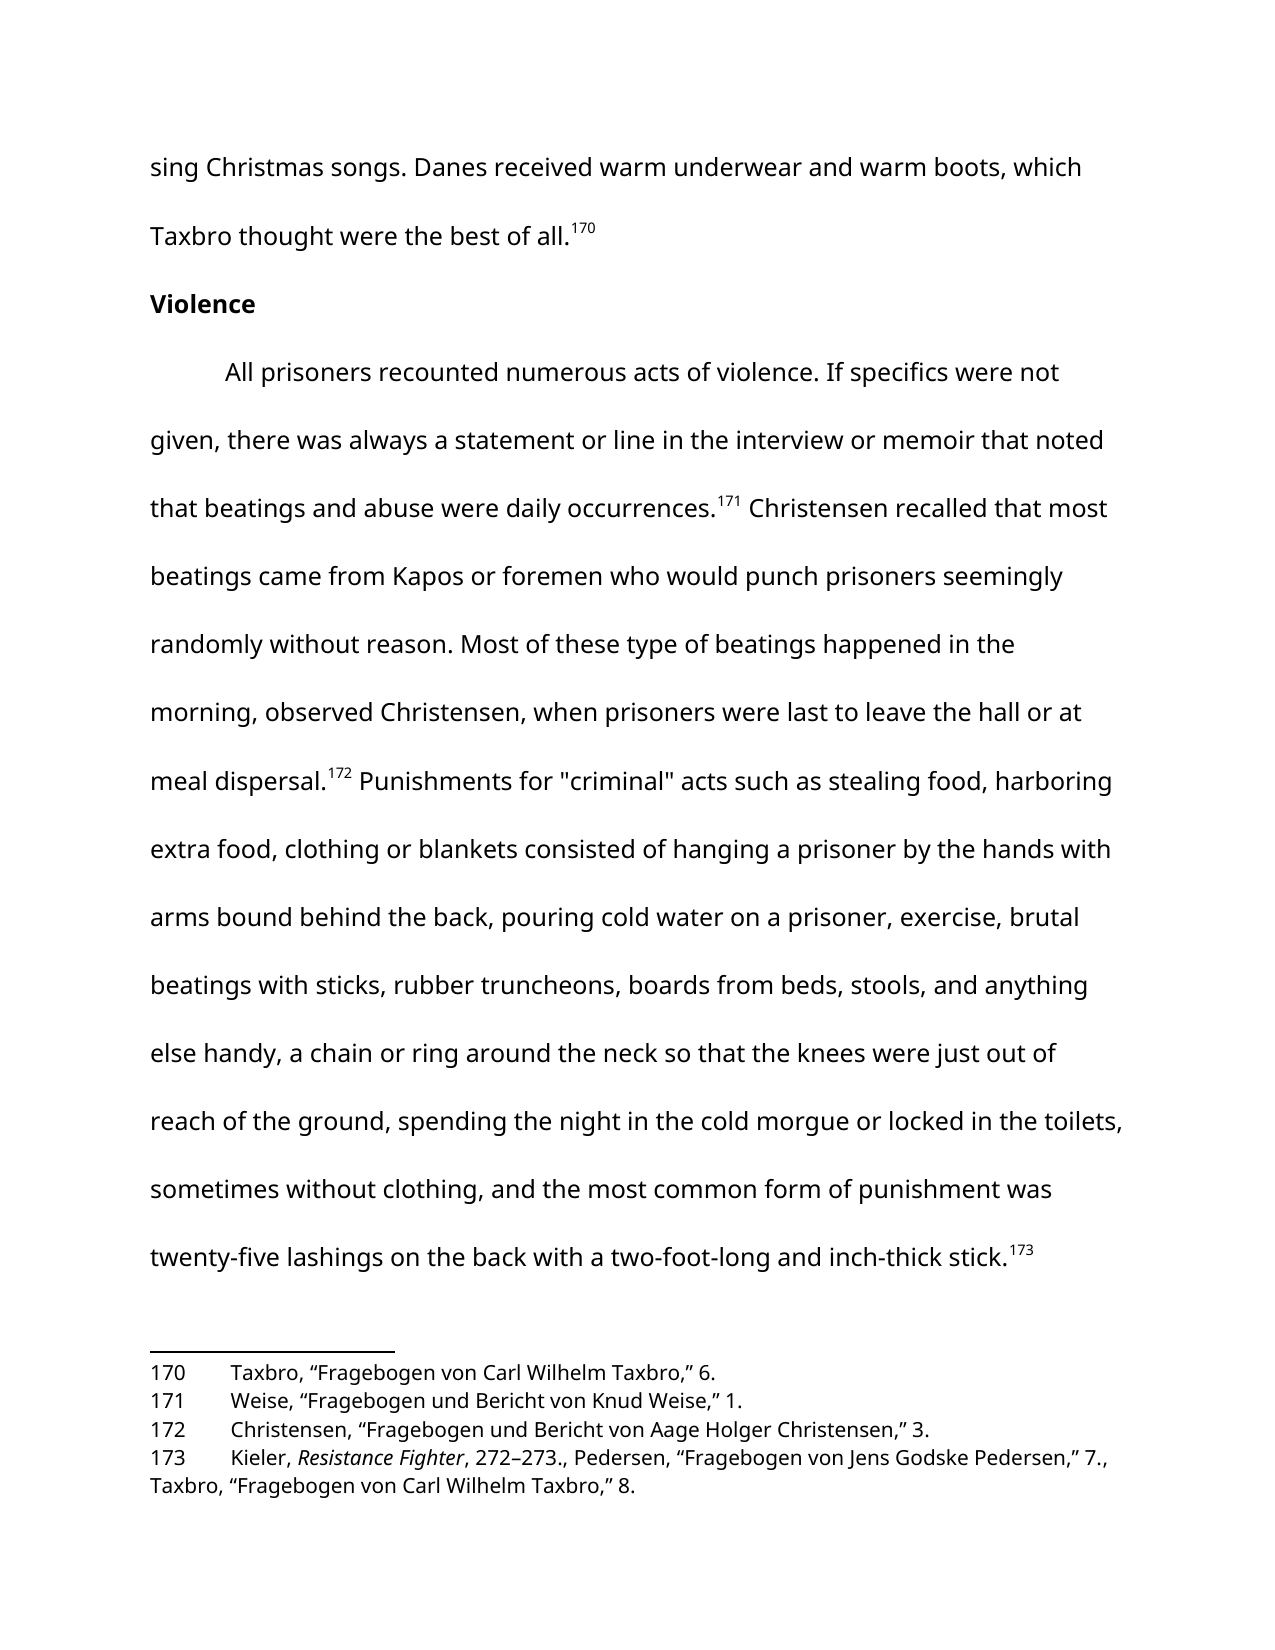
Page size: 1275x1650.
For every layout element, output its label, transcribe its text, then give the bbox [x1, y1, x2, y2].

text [150, 150, 1125, 252]
text Violence [150, 286, 1125, 320]
text All prisoners recounted numerous acts of violence. If specifics were not given, there was always a statement or line in the interview or memoir that noted that beatings and abuse were daily occurrences. Christensen recalled that most beatings came from Kapos or foremen who would punch prisoners seemingly randomly without reason. Most of these type of beatings happened in the morning, observed Christensen, when prisoners were last to leave the hall or at meal dispersal. Punishments for "criminal" acts such as stealing food, harboring extra food, clothing or blankets consisted of hanging a prisoner by the hands with arms bound behind the back, pouring cold water on a prisoner, exercise, brutal beatings with sticks, rubber truncheons, boards from beds, stools, and anything else handy, a chain or ring around the neck so that the knees were just out of reach of the ground, spending the night in the cold morgue or locked in the toilets, sometimes without clothing, and the most common form of punishment was twenty-five lashings on the back with a two-foot-long and inch-thick stick. [150, 354, 1125, 1274]
